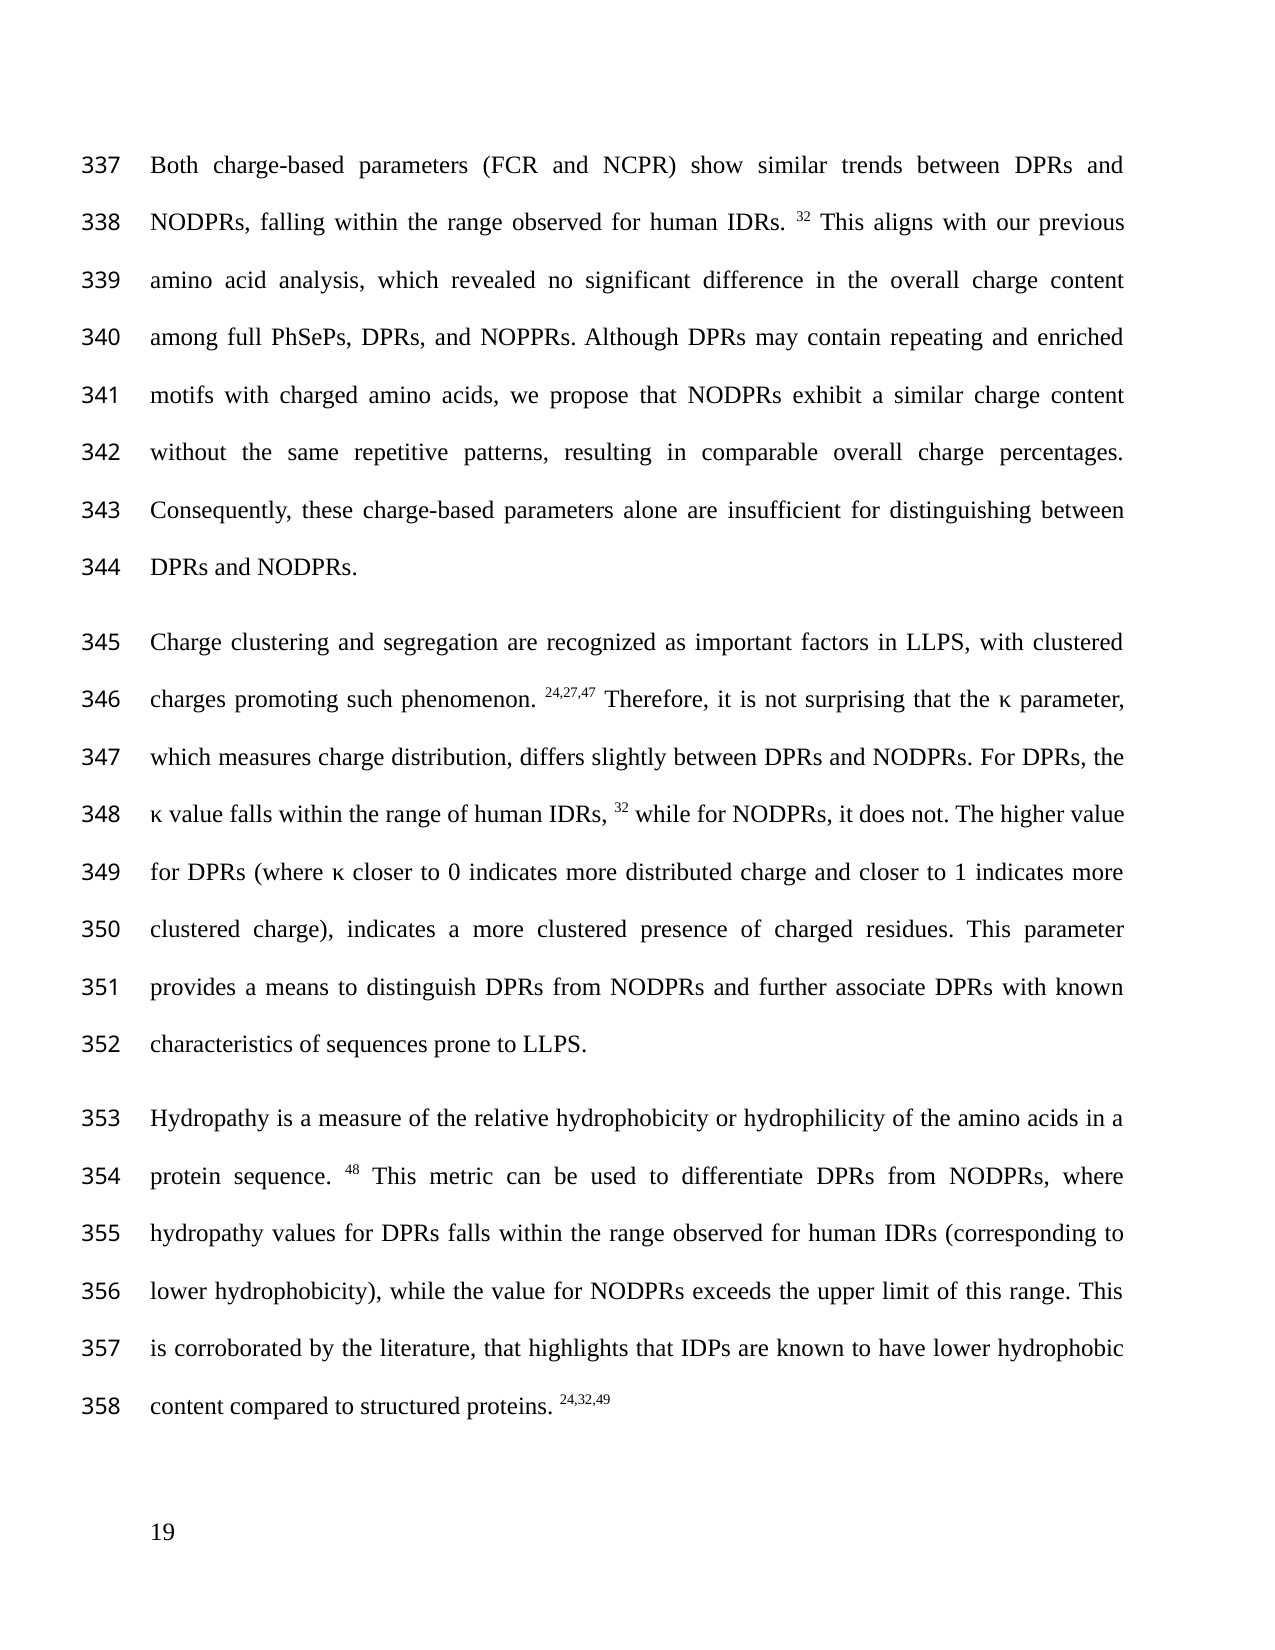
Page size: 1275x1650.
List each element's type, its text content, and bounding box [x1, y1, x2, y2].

text Charge clustering and segregation are recognized as important factors in LLPS, with clustered charges promoting such phenomenon. Therefore, it is not surprising that the κ parameter, which measures charge distribution, differs slightly between DPRs and NODPRs. For DPRs, the κ value falls within the range of human IDRs, while for NODPRs, it does not. The higher value for DPRs (where κ closer to 0 indicates more distributed charge and closer to 1 indicates more clustered charge), indicates a more clustered presence of charged residues. This parameter provides a means to distinguish DPRs from NODPRs and further associate DPRs with known characteristics of sequences prone to LLPS. [150, 627, 1125, 1058]
text Hydropathy is a measure of the relative hydrophobicity or hydrophilicity of the amino acids in a protein sequence. This metric can be used to differentiate DPRs from NODPRs, where hydropathy values for DPRs falls within the range observed for human IDRs (corresponding to lower hydrophobicity), while the value for NODPRs exceeds the upper limit of this range. This is corroborated by the literature, that highlights that IDPs are known to have lower hydrophobic content compared to structured proteins. [150, 1103, 1125, 1419]
text Both charge-based parameters (FCR and NCPR) show similar trends between DPRs and NODPRs, falling within the range observed for human IDRs. This aligns with our previous amino acid analysis, which revealed no significant difference in the overall charge content among full PhSePs, DPRs, and NOPPRs. Although DPRs may contain repeating and enriched motifs with charged amino acids, we propose that NODPRs exhibit a similar charge content without the same repetitive patterns, resulting in comparable overall charge percentages. Consequently, these charge-based parameters alone are insufficient for distinguishing between DPRs and NODPRs. [150, 150, 1125, 581]
